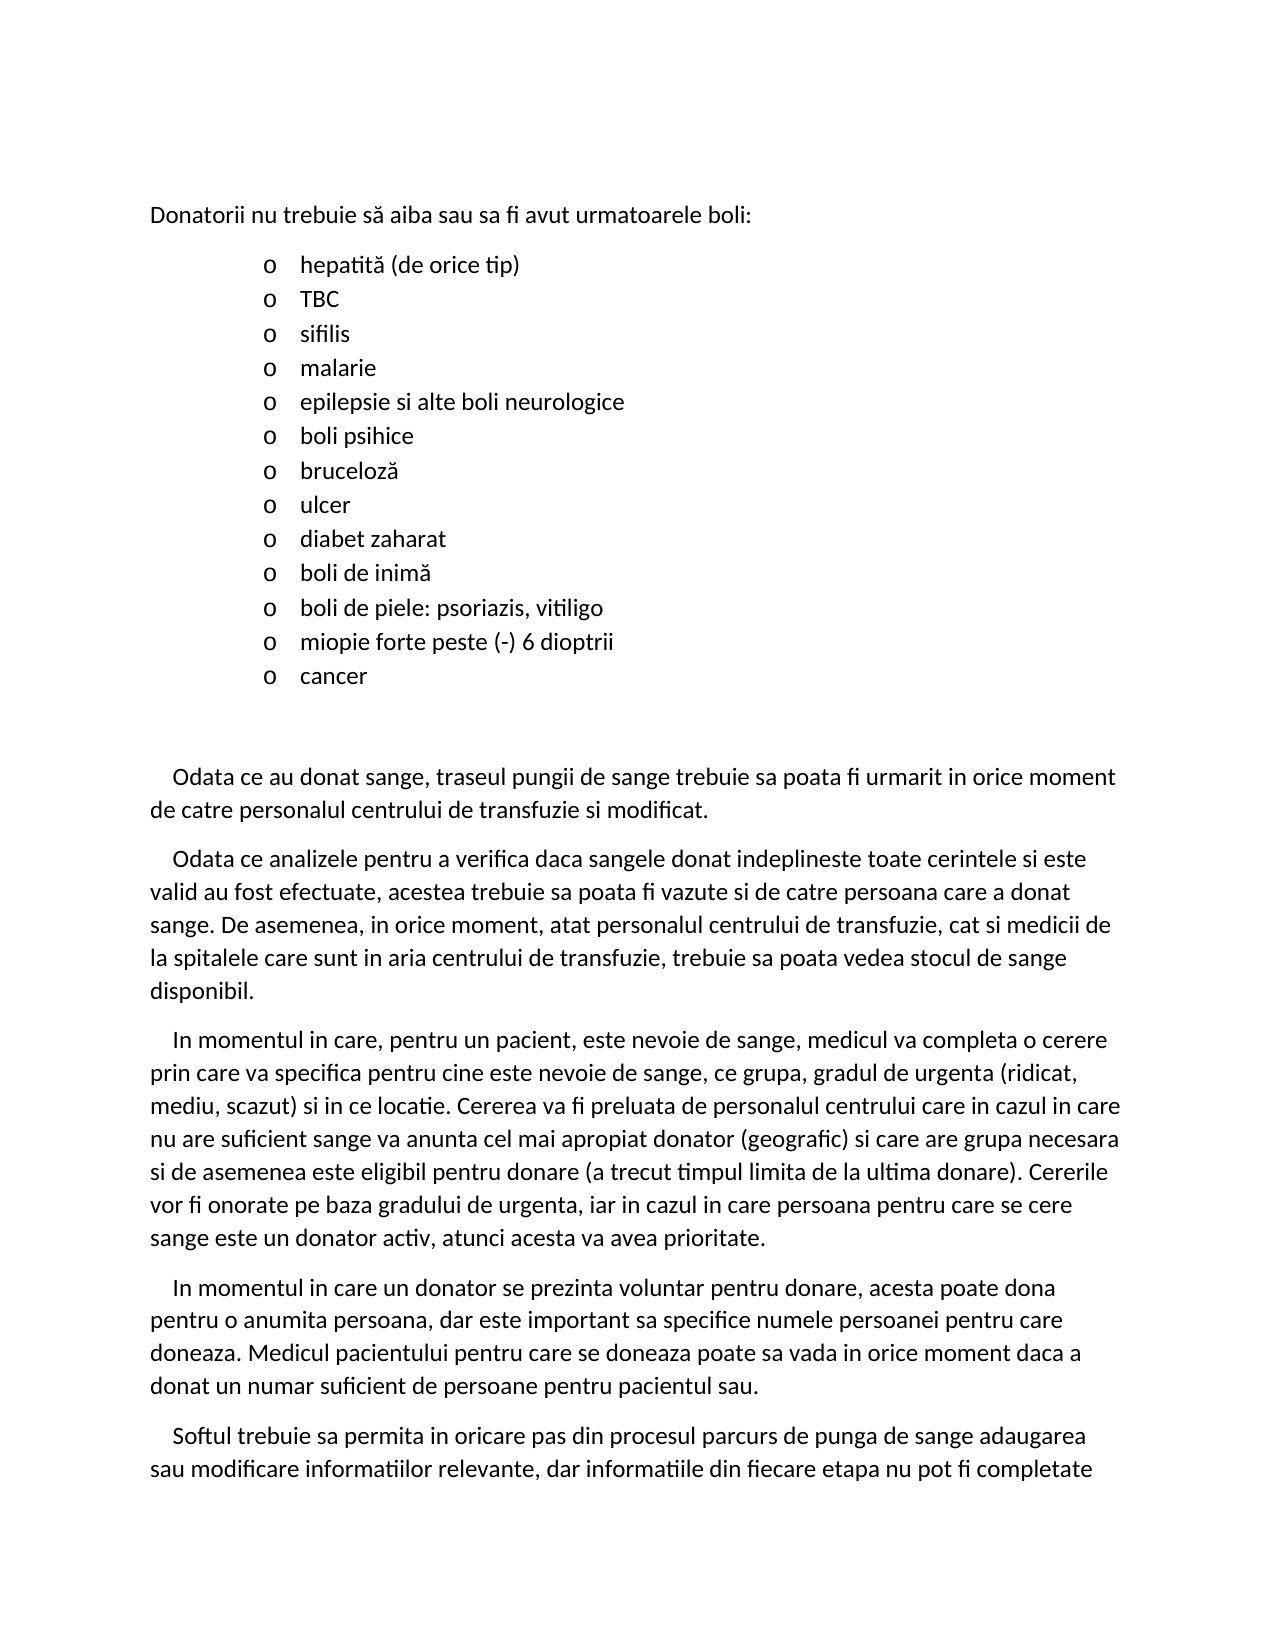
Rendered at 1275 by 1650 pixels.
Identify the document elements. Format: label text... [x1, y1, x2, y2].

list boli de piele: psoriazis, vitiligo [262, 592, 1125, 624]
list epilepsie si alte boli neurologice [262, 386, 1125, 418]
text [150, 1420, 1125, 1483]
list sifilis [262, 318, 1125, 349]
text Odata ce analizele pentru a verifica daca sangele donat indeplineste toate cerintele si este valid au fost efectuate, acestea trebuie sa poata fi vazute si de catre persoana care a donat sange. De asemenea, in orice moment, atat personalul centrului de transfuzie, cat si medicii de la spitalele care sunt in aria centrului de transfuzie, trebuie sa poata vedea stocul de sange disponibil. [150, 843, 1125, 1006]
list ulcer [262, 489, 1125, 521]
list bruceloză [262, 455, 1125, 487]
text Donatorii nu trebuie să aiba sau sa fi avut urmatoarele boli: [150, 199, 1125, 230]
text In momentul in care un donator se prezinta voluntar pentru donare, acesta poate dona pentru o anumita persoana, dar este important sa specifice numele persoanei pentru care doneaza. Medicul pacientului pentru care se doneaza poate sa vada in orice moment daca a donat un numar suficient de persoane pentru pacientul sau. [150, 1272, 1125, 1401]
text Odata ce au donat sange, traseul pungii de sange trebuie sa poata fi urmarit in orice moment de catre personalul centrului de transfuzie si modificat. [150, 761, 1125, 824]
list cancer [262, 660, 1125, 692]
list hepatită (de orice tip) [262, 249, 1125, 281]
list boli de inimă [262, 558, 1125, 589]
text In momentul in care, pentru un pacient, este nevoie de sange, medicul va completa o cerere prin care va specifica pentru cine este nevoie de sange, ce grupa, gradul de urgenta (ridicat, mediu, scazut) si in ce locatie. Cererea va fi preluata de personalul centrului care in cazul in care nu are suficient sange va anunta cel mai apropiat donator (geografic) si care are grupa necesara si de asemenea este eligibil pentru donare (a trecut timpul limita de la ultima donare). Cererile vor fi onorate pe baza gradului de urgenta, iar in cazul in care persoana pentru care se cere sange este un donator activ, atunci acesta va avea prioritate. [150, 1025, 1125, 1253]
list diabet zaharat [262, 523, 1125, 555]
list boli psihice [262, 421, 1125, 452]
list malarie [262, 352, 1125, 384]
list TBC [262, 283, 1125, 315]
list miopie forte peste (-) 6 dioptrii [262, 626, 1125, 658]
